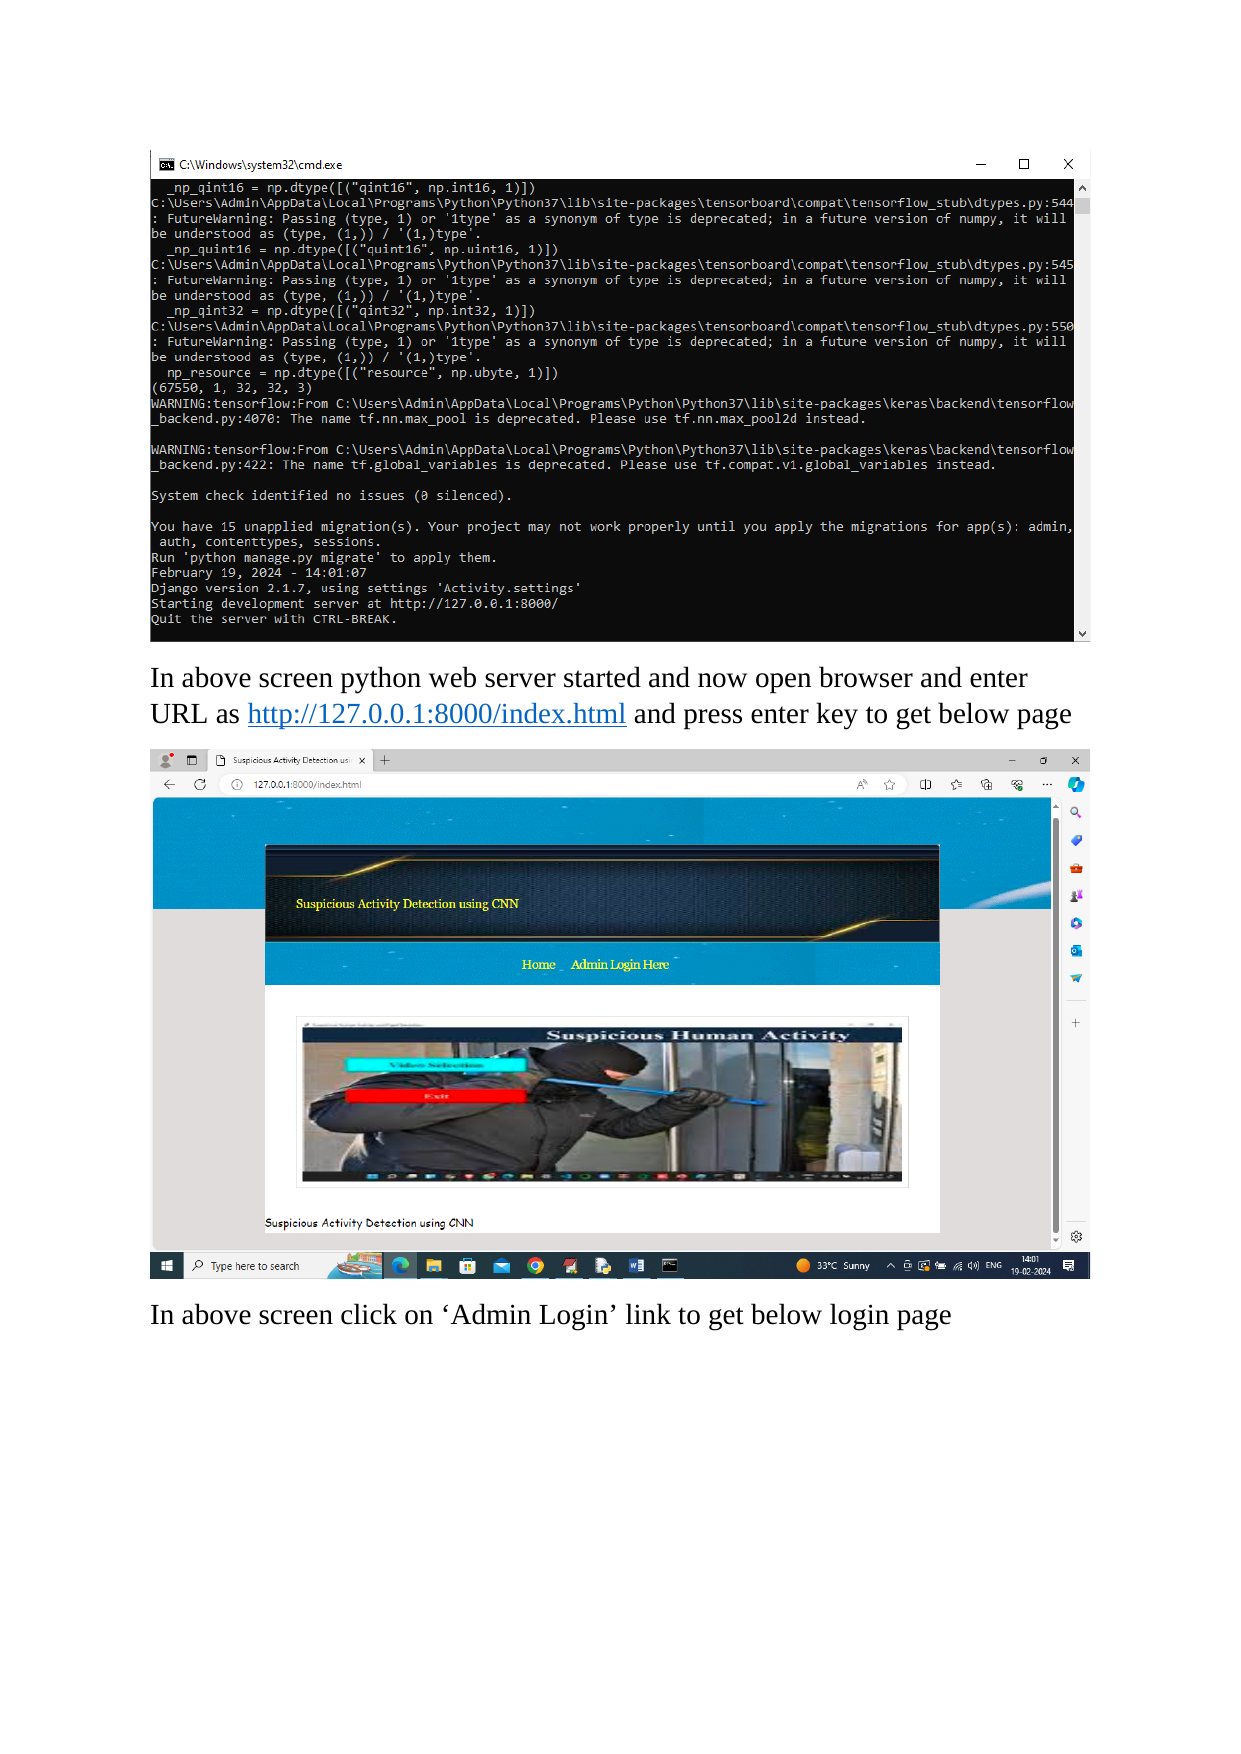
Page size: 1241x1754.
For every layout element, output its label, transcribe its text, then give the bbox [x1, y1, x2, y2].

text In above screen python web server started and now open browser and enter URL as http://127.0.0.1:8000/index.html and press enter key to get below page [150, 661, 1090, 730]
picture [150, 749, 1091, 1279]
picture [150, 150, 1091, 642]
text In above screen click on ‘Admin Login’ link to get below login page [150, 1297, 1090, 1331]
